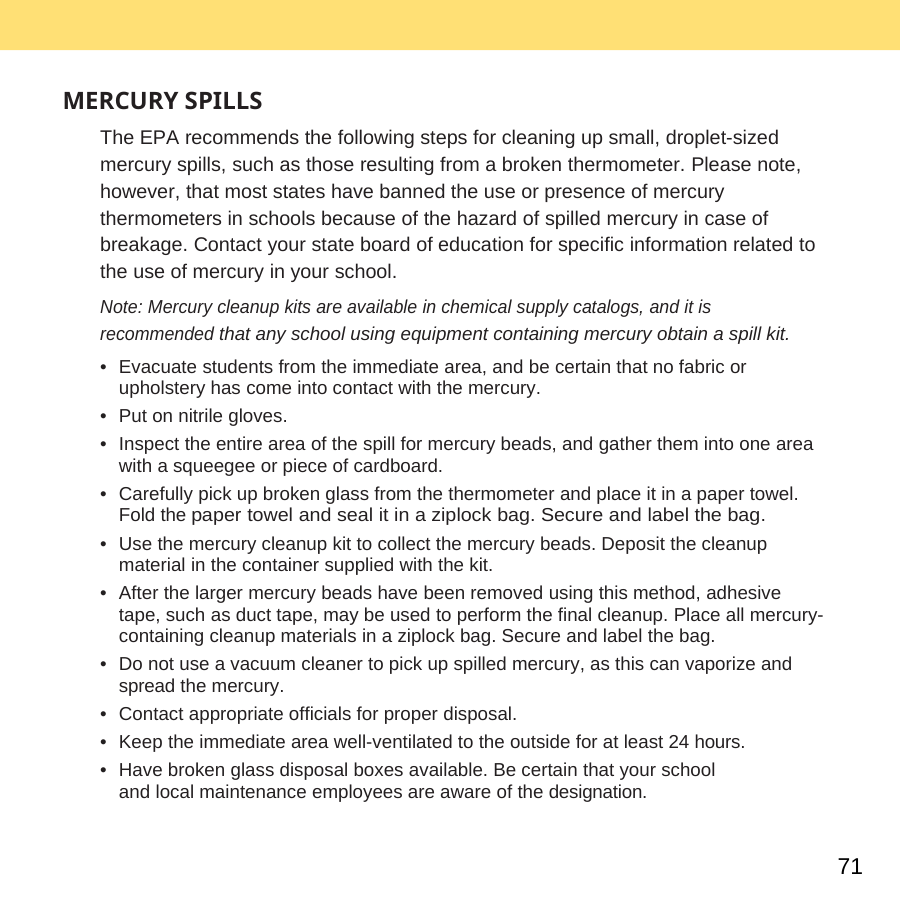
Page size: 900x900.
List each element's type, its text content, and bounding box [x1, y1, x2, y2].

list Carefully pick up broken glass from the thermometer and place it in a paper towel. Fold the paper towel and seal it in a ziplock bag. Secure and label the bag. [100, 483, 836, 526]
list Evacuate students from the immediate area, and be certain that no fabric or upholstery has come into contact with the mercury. [100, 355, 809, 398]
list Contact appropriate officials for proper disposal. [100, 703, 900, 724]
list Use the mercury cleanup kit to collect the mercury beads. Deposit the cleanup material in the container supplied with the kit. [100, 532, 824, 575]
list Keep the immediate area well-ventilated to the outside for at least 24 hours. [100, 731, 900, 752]
list Inspect the entire area of the spill for mercury beads, and gather them into one area with a squeegee or piece of cardboard. [100, 433, 834, 476]
list Do not use a vacuum cleaner to pick up spilled mercury, as this can vaporize and spread the mercury. [100, 653, 808, 696]
list After the larger mercury beads have been removed using this method, adhesive tape, such as duct tape, may be used to perform the final cleanup. Place all mercury-containing cleanup materials in a ziplock bag. Secure and label the bag. [100, 582, 824, 646]
text Note: Mercury cleanup kits are available in chemical supply catalogs, and it is recommended that any school using equipment containing mercury obtain a spill kit. [100, 296, 823, 345]
text The EPA recommends the following steps for cleaning up small, droplet-sized mercury spills, such as those resulting from a broken thermometer. Please note, however, that most states have banned the use or presence of mercury thermometers in schools because of the hazard of spilled mercury in case of breakage. Contact your state board of education for specific information related to the use of mercury in your school. [100, 126, 838, 283]
list Put on nitrile gloves. [100, 405, 900, 427]
list Have broken glass disposal boxes available. Be certain that your school and local maintenance employees are aware of the designation. [100, 759, 750, 802]
subtitle MERCURY SPILLS [62, 84, 900, 117]
